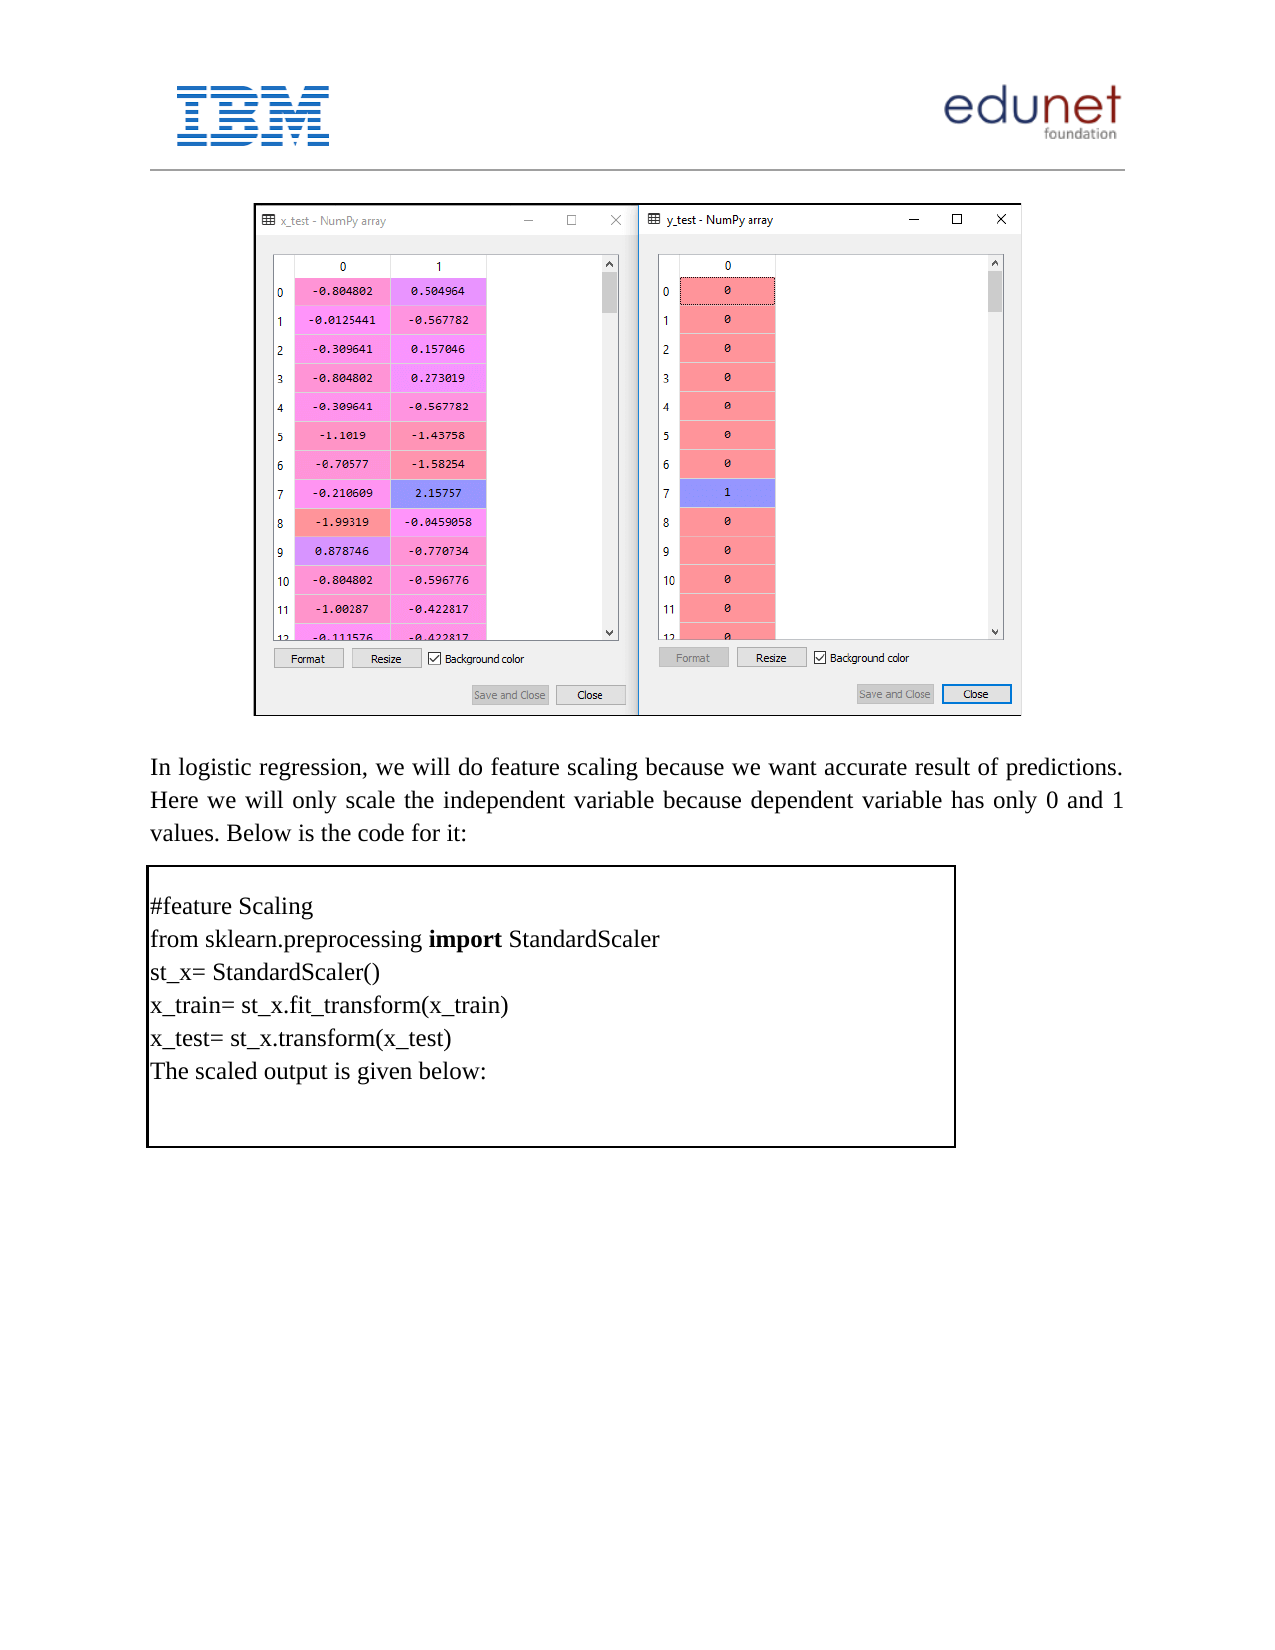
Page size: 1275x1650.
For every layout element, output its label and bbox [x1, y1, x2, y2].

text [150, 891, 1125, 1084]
picture [253, 203, 1022, 716]
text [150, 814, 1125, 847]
